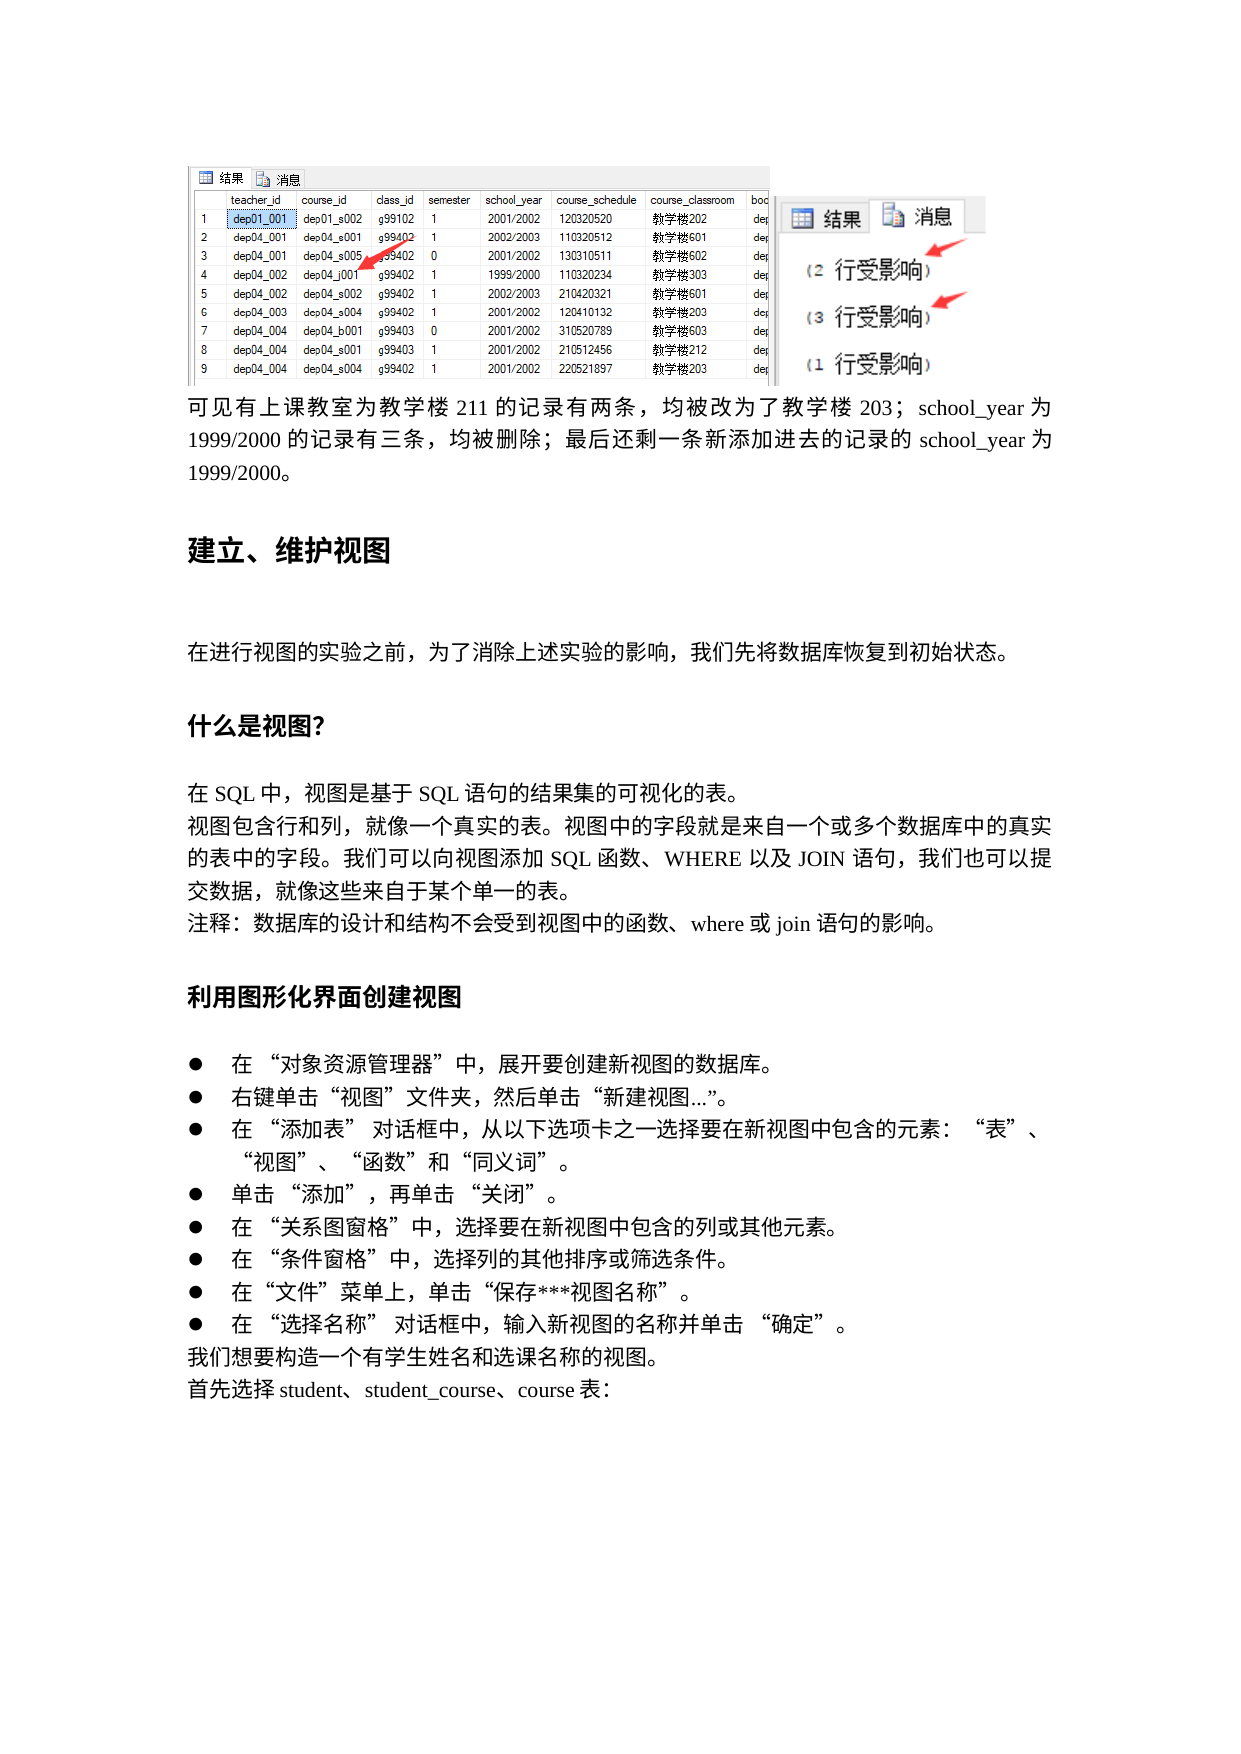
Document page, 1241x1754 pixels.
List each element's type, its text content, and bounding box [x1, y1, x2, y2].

text 在 SQL 中，视图是基于 SQL 语句的结果集的可视化的表。 [187, 776, 1053, 808]
list 在“文件”菜单上，单击“保存***视图名称”。 [187, 1274, 1053, 1307]
list 在 “选择名称” 对话框中，输入新视图的名称并单击 “确定”。 [187, 1307, 1053, 1339]
text 我们想要构造一个有学生姓名和选课名称的视图。 [187, 1339, 1053, 1372]
list 在 “添加表” 对话框中，从以下选项卡之一选择要在新视图中包含的元素：“表”、“视图”、“函数”和“同义词”。 [187, 1112, 1053, 1177]
text 在进行视图的实验之前，为了消除上述实验的影响，我们先将数据库恢复到初始状态。 [187, 635, 1053, 667]
subtitle 利用图形化界面创建视图 [187, 963, 1053, 1028]
list 在 “对象资源管理器”中，展开要创建新视图的数据库。 [187, 1047, 1053, 1079]
list 在 “关系图窗格”中，选择要在新视图中包含的列或其他元素。 [187, 1209, 1053, 1242]
subtitle 什么是视图？ [187, 692, 1053, 757]
text 注释：数据库的设计和结构不会受到视图中的函数、where 或 join 语句的影响。 [187, 906, 1053, 938]
subtitle 建立、维护视图 [187, 516, 1053, 581]
text 首先选择student、student_course、course表： [187, 1372, 1053, 1404]
list 在 “条件窗格”中，选择列的其他排序或筛选条件。 [187, 1242, 1053, 1274]
text 可见有上课教室为教学楼211的记录有两条，均被改为了教学楼203；school_year为1999/2000的记录有三条，均被删除；最后还剩一条新添加进去的记录的school_year为1999/2000。 [187, 389, 1053, 487]
list 单击 “添加”，再单击 “关闭”。 [187, 1177, 1053, 1209]
list 右键单击“视图”文件夹，然后单击“新建视图...”。 [187, 1079, 1053, 1112]
picture [187, 166, 986, 386]
text 视图包含行和列，就像一个真实的表。视图中的字段就是来自一个或多个数据库中的真实的表中的字段。我们可以向视图添加 SQL 函数、WHERE 以及 JOIN 语句，我们也可以提交数据，就像这些来自于某个单一的表。 [187, 808, 1053, 906]
